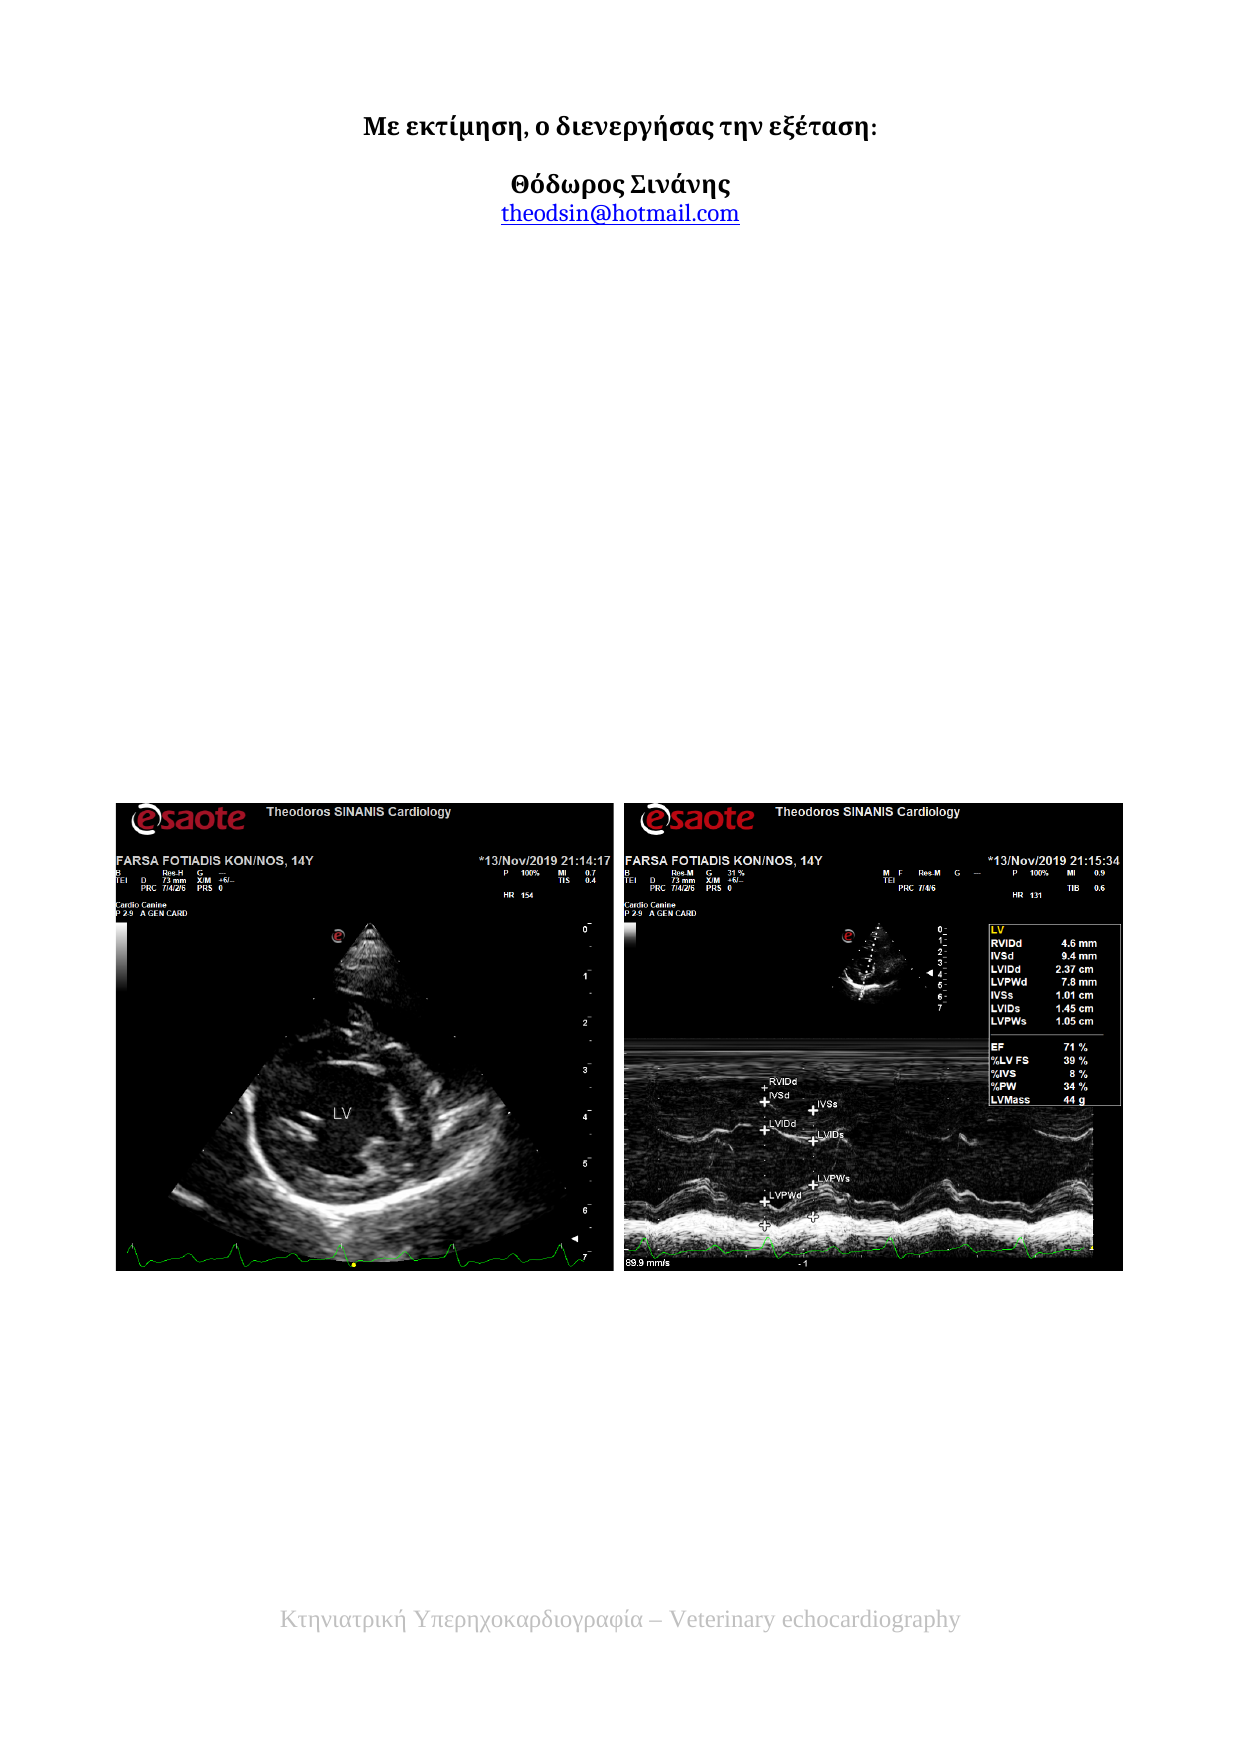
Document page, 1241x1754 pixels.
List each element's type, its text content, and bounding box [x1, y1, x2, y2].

picture [115, 803, 614, 1271]
text Με εκτίμηση, ο διενεργήσας την εξέταση: [148, 113, 1092, 142]
picture [624, 803, 1123, 1271]
text theodsin@hotmail.com [148, 199, 1092, 228]
text Θόδωρος Σινάνης [148, 171, 1092, 199]
